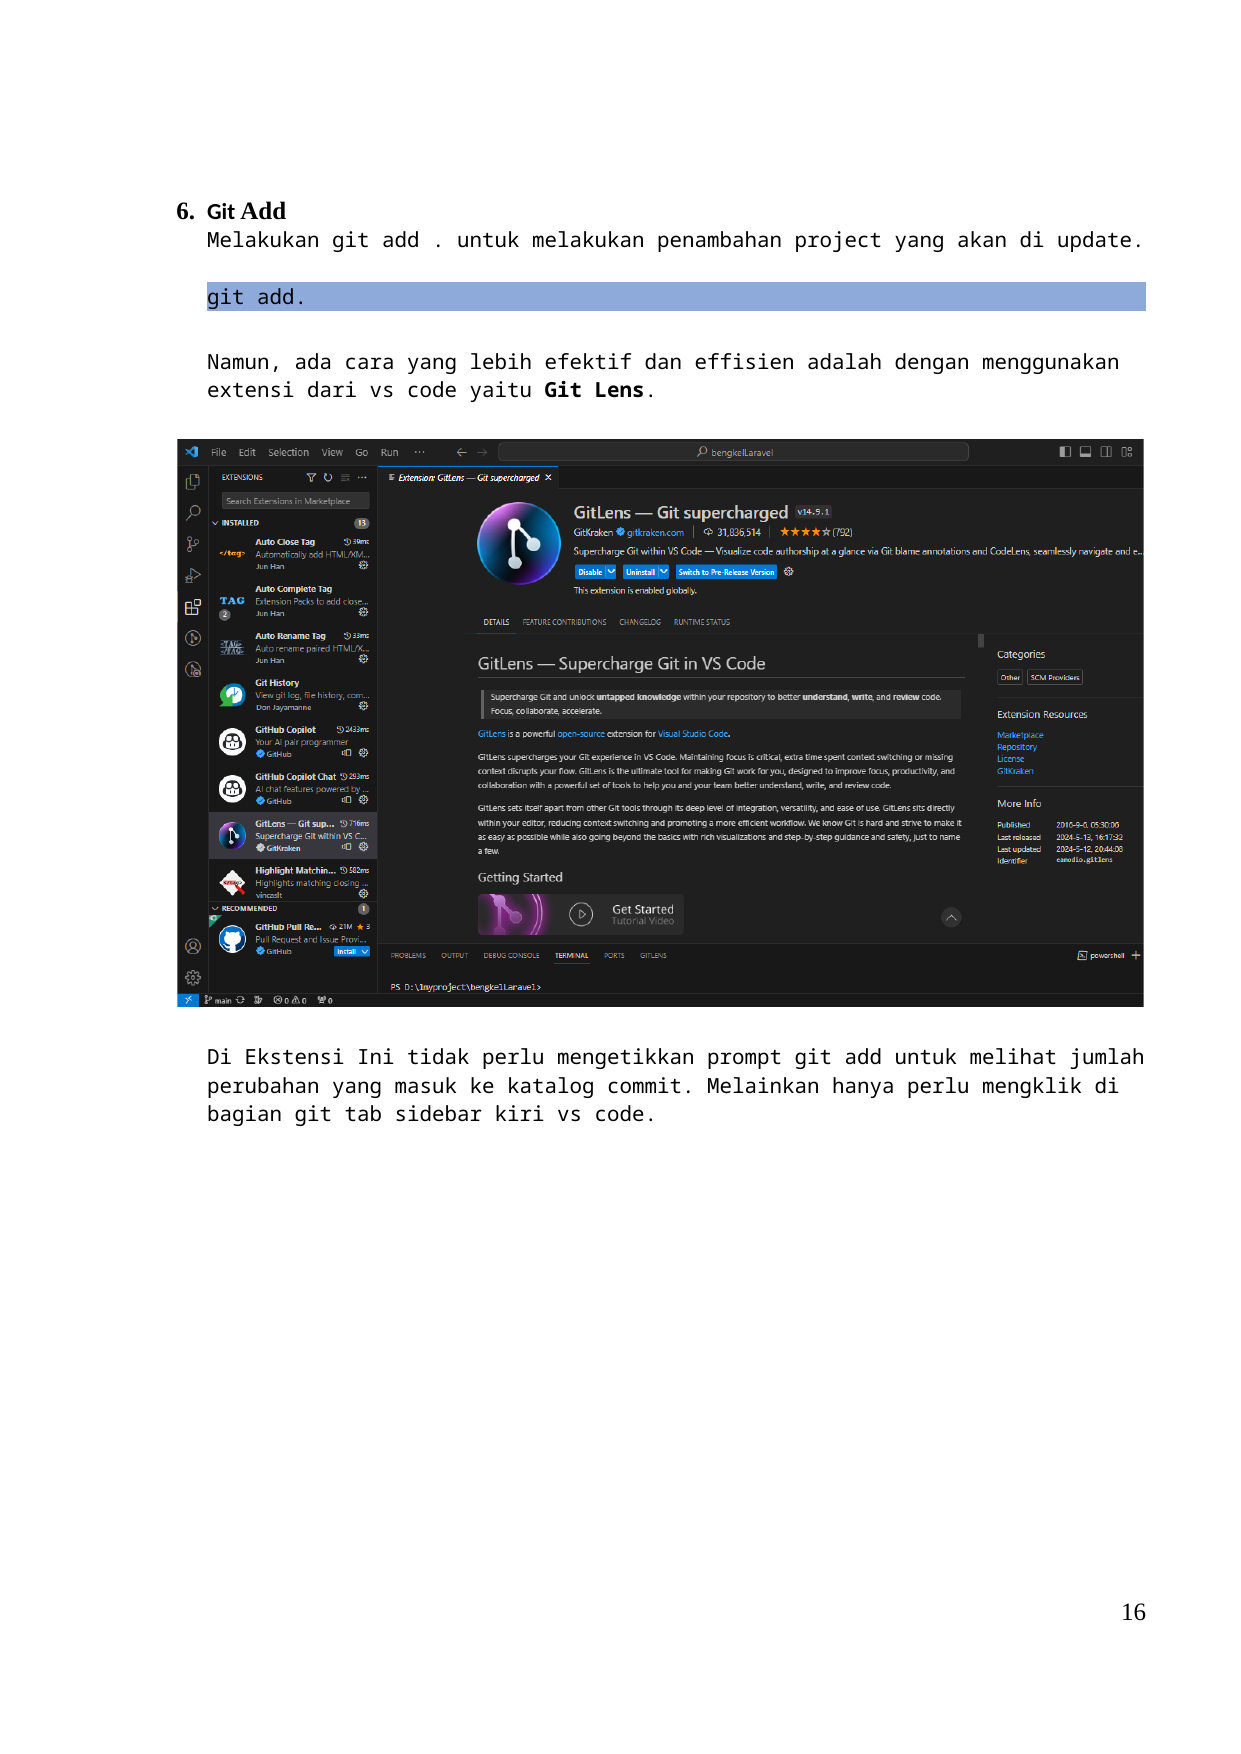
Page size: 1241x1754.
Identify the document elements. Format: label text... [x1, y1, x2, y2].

text Di Ekstensi Ini tidak perlu mengetikkan prompt git add untuk melihat jumlah perubahan yang masuk ke katalog commit. Melainkan hanya perlu mengklik di bagian git tab sidebar kiri vs code. [207, 1042, 1146, 1128]
text git add. [207, 282, 1146, 311]
text Namun, ada cara yang lebih efektif dan effisien adalah dengan menggunakan extensi dari vs code yaitu Git Lens. [207, 347, 1146, 404]
text Melakukan git add . untuk melakukan penambahan project yang akan di update. [207, 226, 1146, 254]
picture [177, 439, 1144, 1007]
list Git Add [176, 196, 1146, 226]
